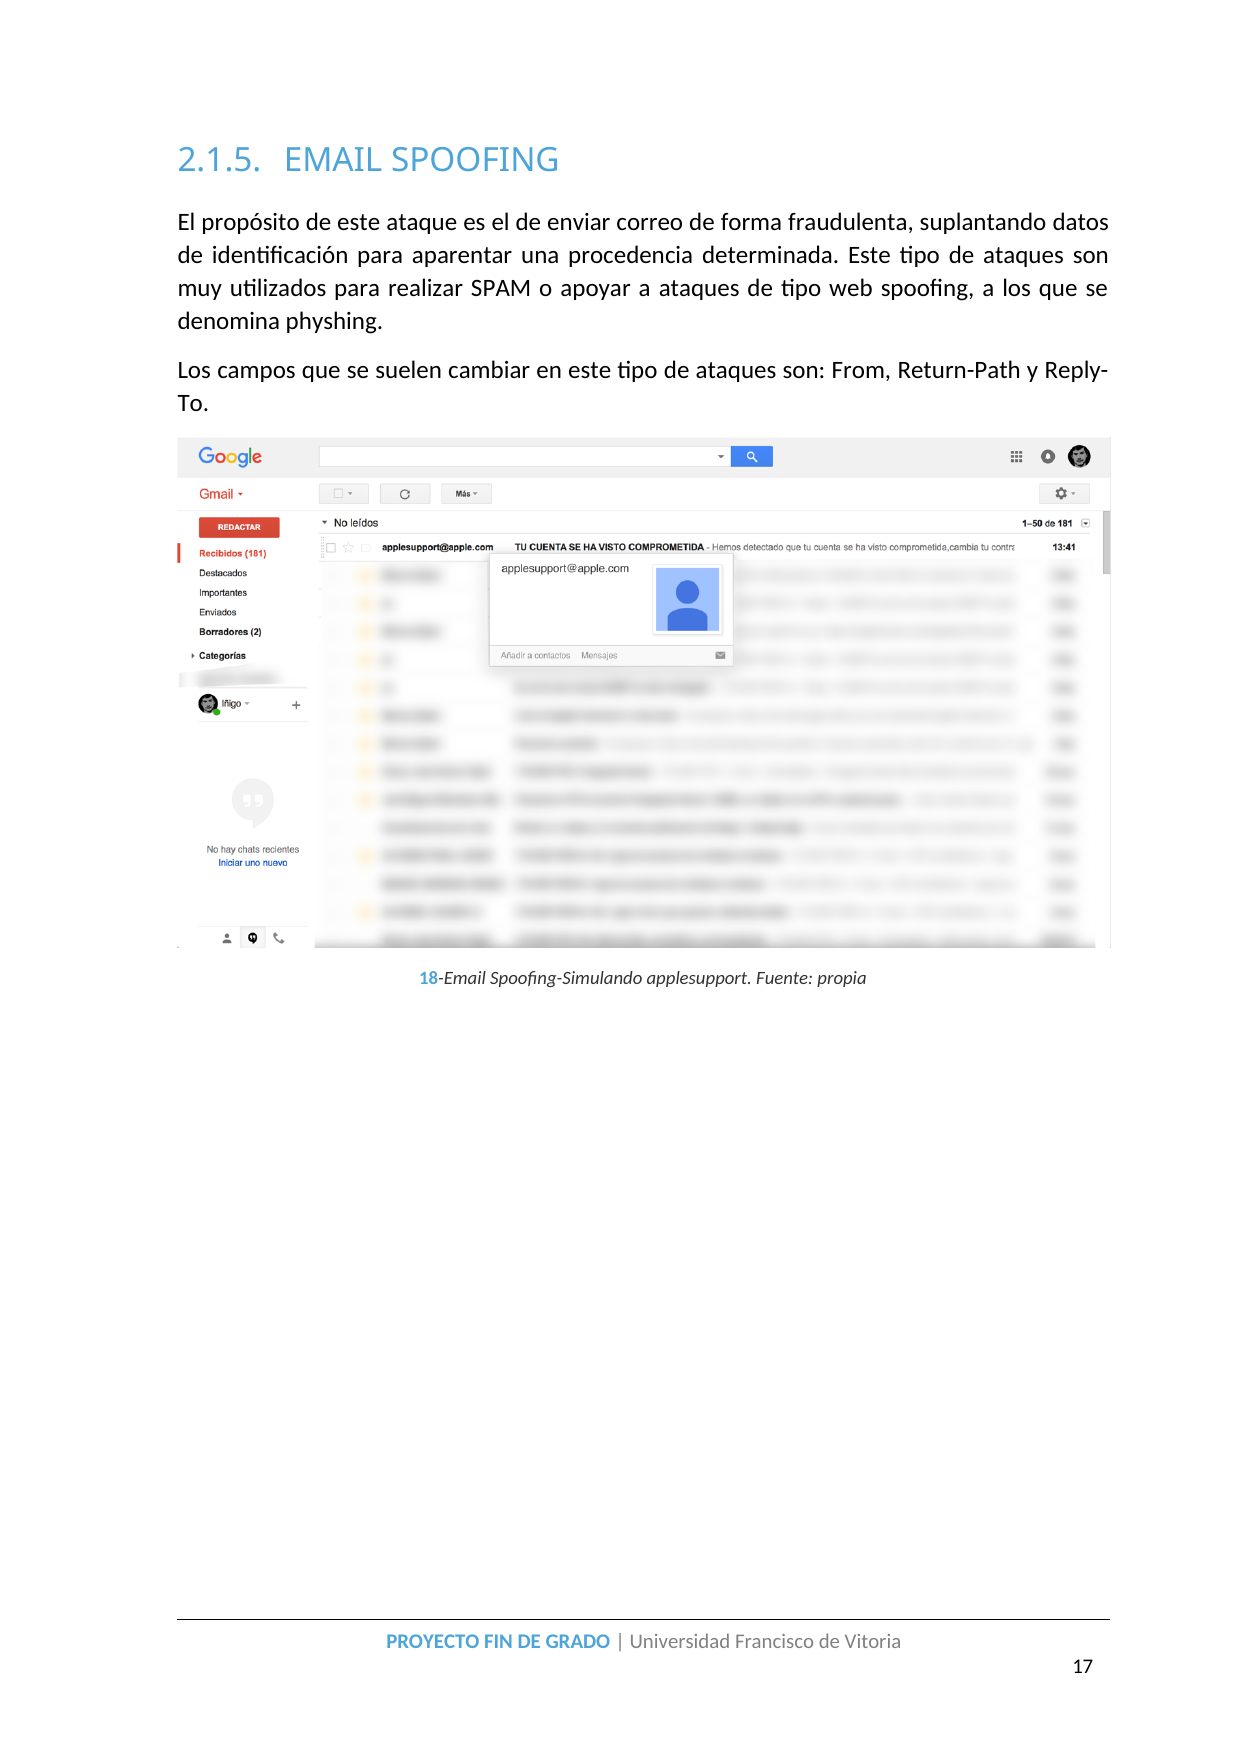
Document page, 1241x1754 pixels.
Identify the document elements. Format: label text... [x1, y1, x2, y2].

text Los campos que se suelen cambiar en este tipo de ataques son: From, Return-Path y Reply-To. [177, 354, 1110, 418]
picture [177, 437, 1111, 948]
subtitle EMAIL SPOOFING [177, 136, 1110, 181]
text El propósito de este ataque es el de enviar correo de forma fraudulenta, suplantando datos de identificación para aparentar una procedencia determinada. Este tipo de ataques son muy utilizados para realizar SPAM o apoyar a ataques de tipo web spoofing, a los que se denomina physhing. [177, 206, 1110, 336]
text 18-Email Spoofing-Simulando applesupport. Fuente: propia [177, 966, 1110, 989]
